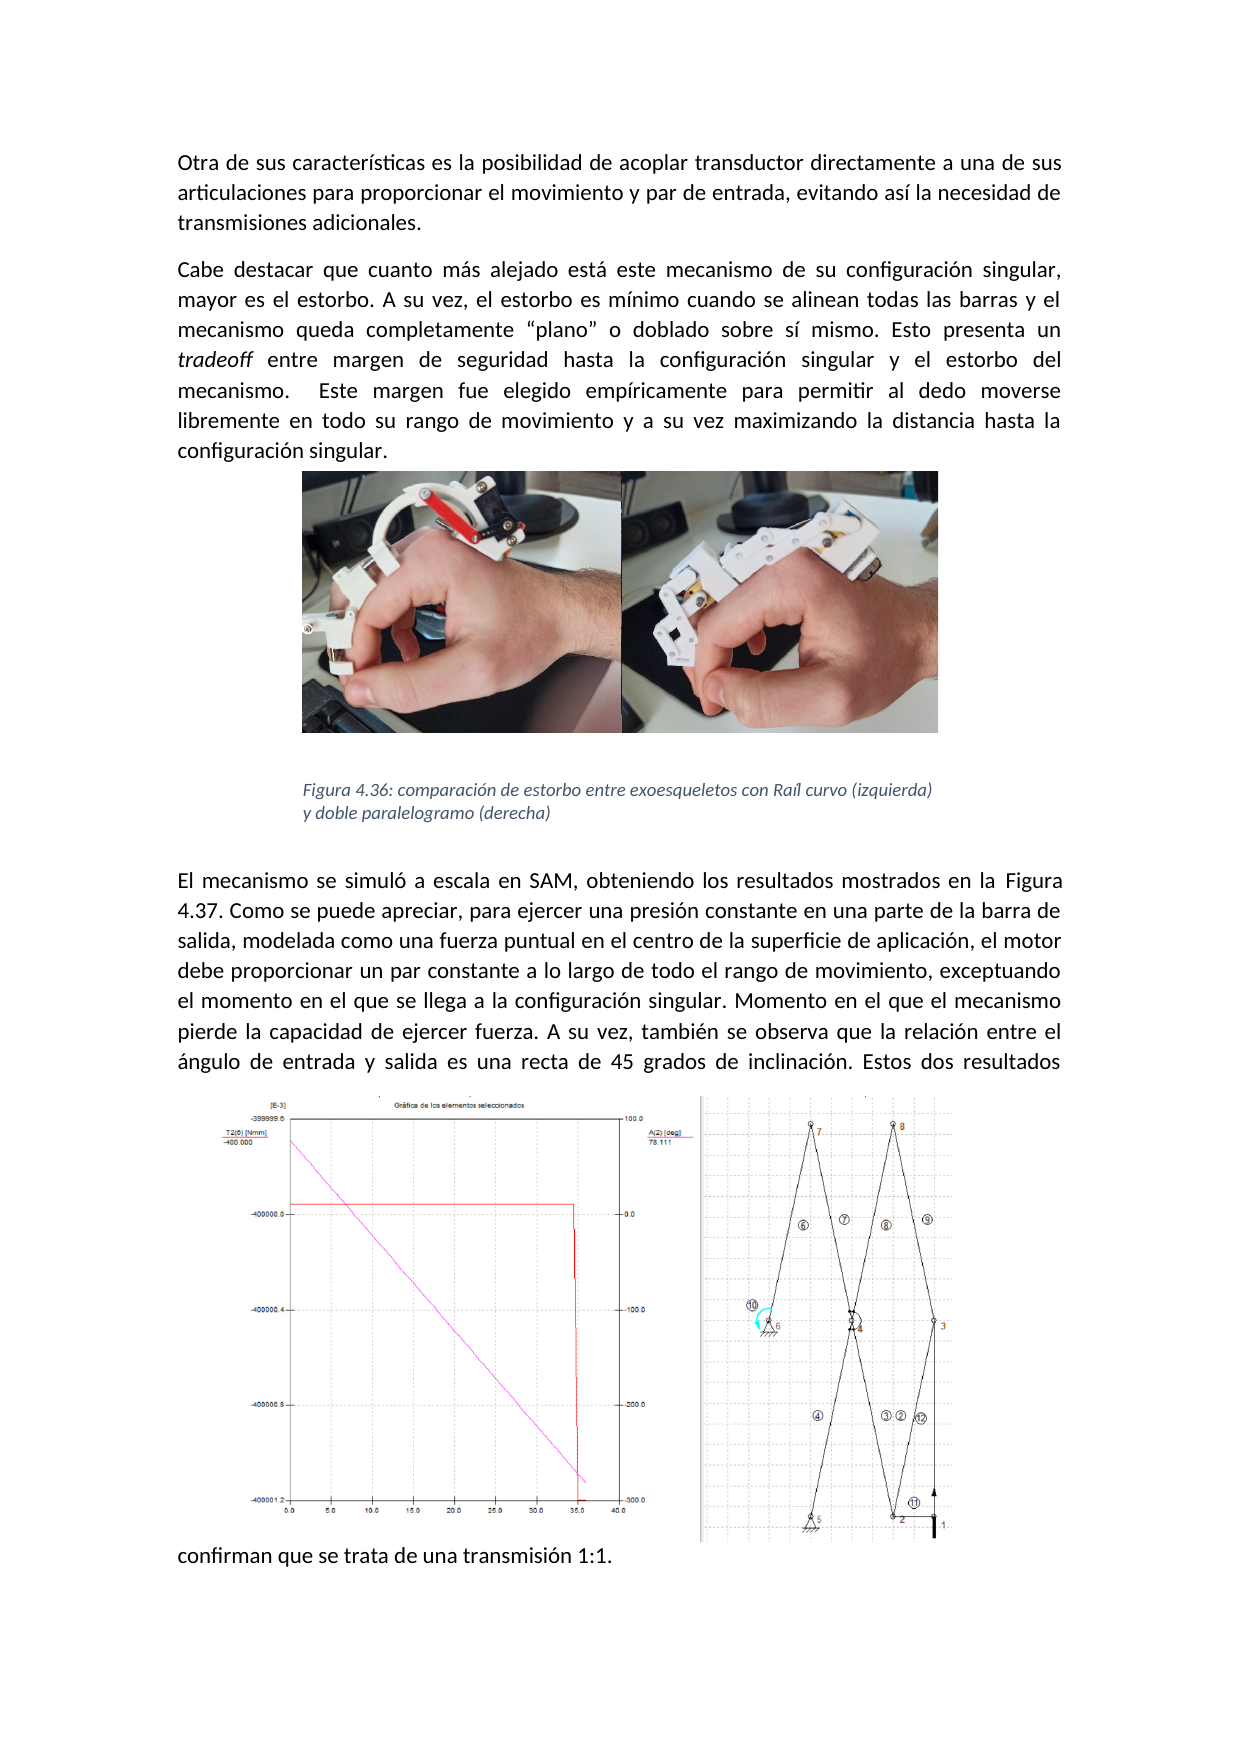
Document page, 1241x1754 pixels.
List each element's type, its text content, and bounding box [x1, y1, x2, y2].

text Cabe destacar que cuanto más alejado está este mecanismo de su configuración singular, mayor es el estorbo. A su vez, el estorbo es mínimo cuando se alinean todas las barras y el mecanismo queda completamente “plano” o doblado sobre sí mismo. Esto presenta un tradeoff entre margen de seguridad hasta la configuración singular y el estorbo del mecanismo. Este margen fue elegido empíricamente para permitir al dedo moverse libremente en todo su rango de movimiento y a su vez maximizando la distancia hasta la configuración singular. [177, 255, 1063, 464]
picture [302, 471, 939, 733]
picture [222, 1096, 952, 1542]
text Otra de sus características es la posibilidad de acoplar transductor directamente a una de sus articulaciones para proporcionar el movimiento y par de entrada, evitando así la necesidad de transmisiones adicionales. [177, 148, 1063, 236]
